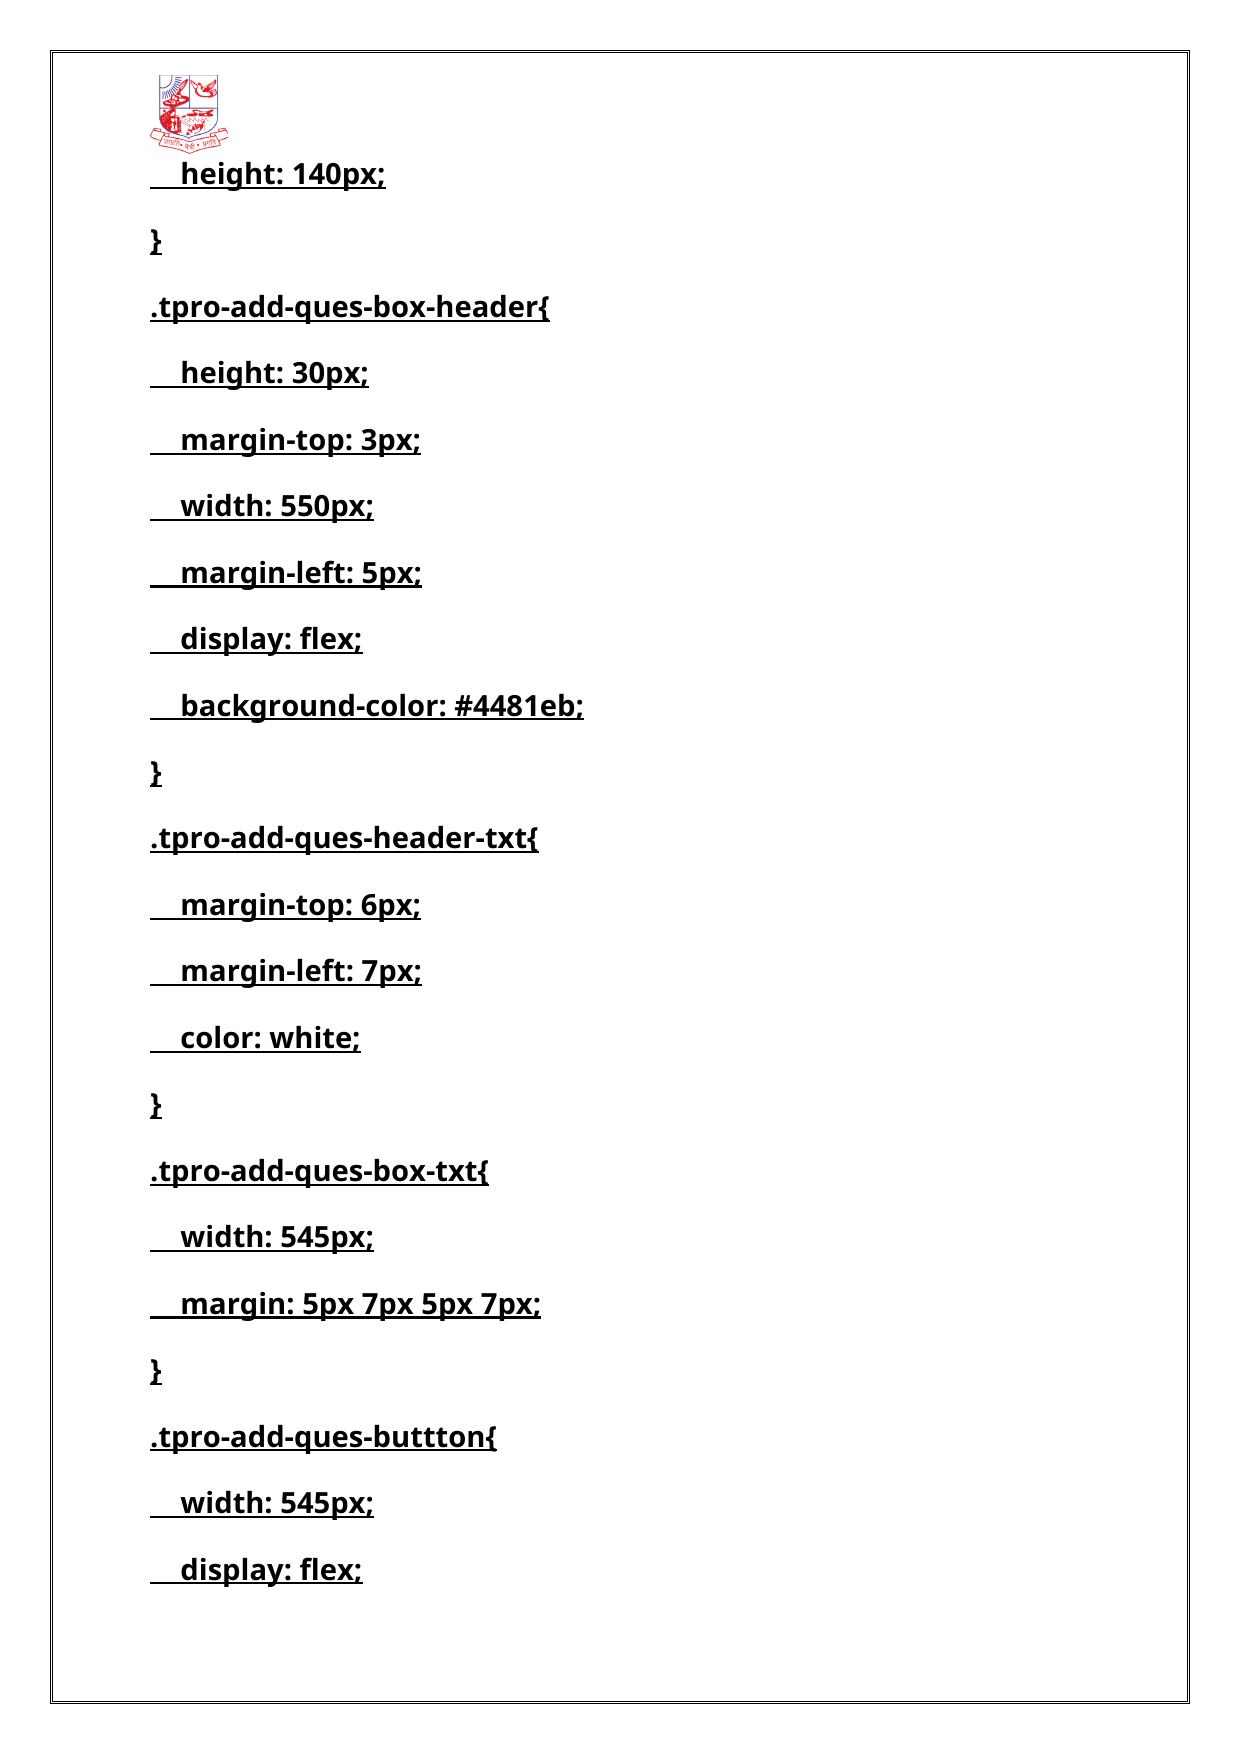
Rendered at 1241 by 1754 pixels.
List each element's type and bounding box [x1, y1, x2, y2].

picture [150, 75, 229, 154]
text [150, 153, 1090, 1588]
